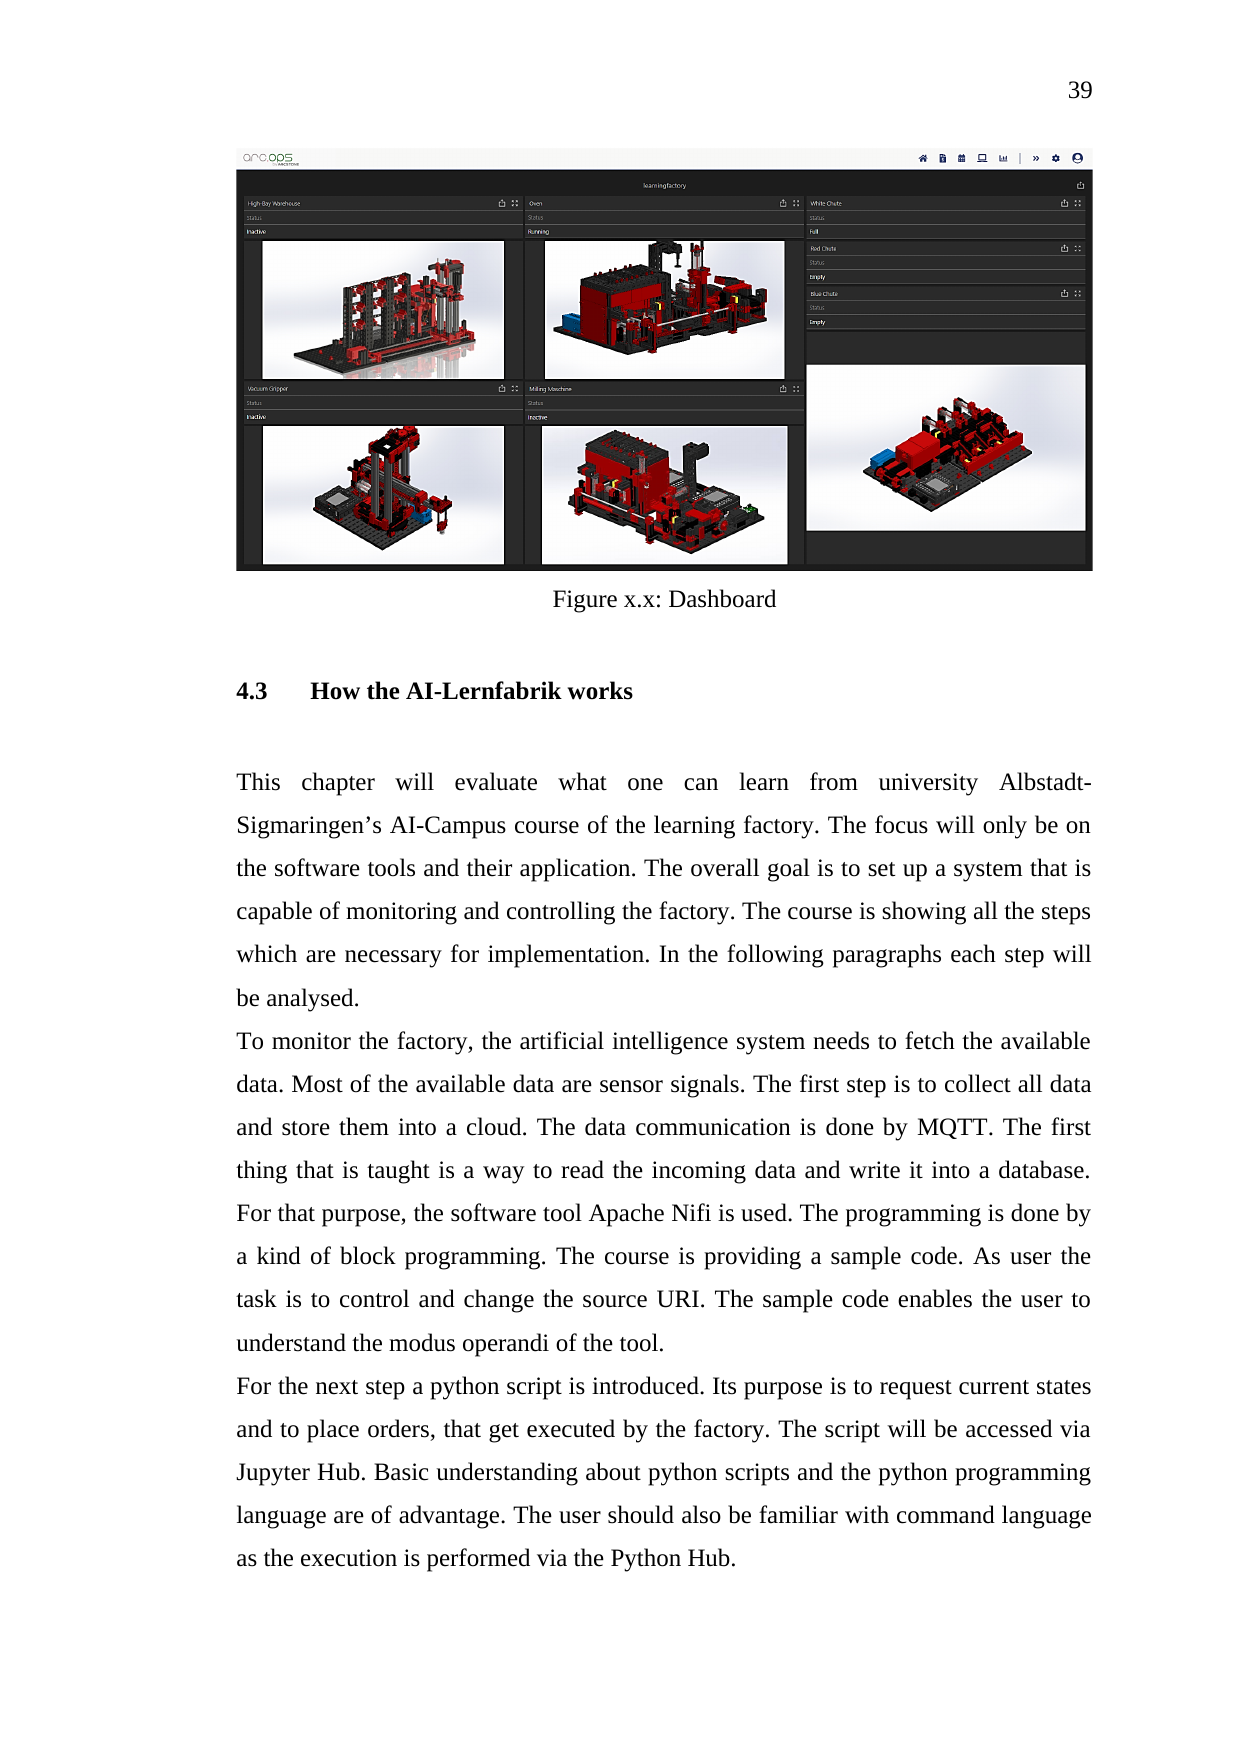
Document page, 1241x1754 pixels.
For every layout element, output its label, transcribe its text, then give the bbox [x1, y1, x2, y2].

subtitle How the AI-Lernfabrik works [236, 676, 1092, 704]
text To monitor the factory, the artificial intelligence system needs to fetch the available data. Most of the available data are sensor signals. The first step is to collect all data and store them into a cloud. The data communication is done by MQTT. The first thing that is taught is a way to read the incoming data and write it into a database. For that purpose, the software tool Apache Nifi is used. The programming is done by a kind of block programming. The course is providing a sample code. As user the task is to control and change the source URI. The sample code enables the user to understand the modus operandi of the tool. [236, 1026, 1092, 1356]
text Figure x.x: Dashboard [236, 584, 1092, 613]
picture [236, 147, 1093, 571]
text This chapter will evaluate what one can learn from university Albstadt-Sigmaringen’s AI-Campus course of the learning factory. The focus will only be on the software tools and their application. The overall goal is to set up a system that is capable of monitoring and controlling the factory. The course is showing all the steps which are necessary for implementation. In the following paragraphs each step will be analysed. [236, 767, 1092, 1011]
text For the next step a python script is introduced. Its purpose is to request current states and to place orders, that get executed by the factory. The script will be accessed via Jupyter Hub. Basic understanding about python scripts and the python programming language are of advantage. The user should also be familiar with command language as the execution is performed via the Python Hub. [236, 1371, 1092, 1572]
